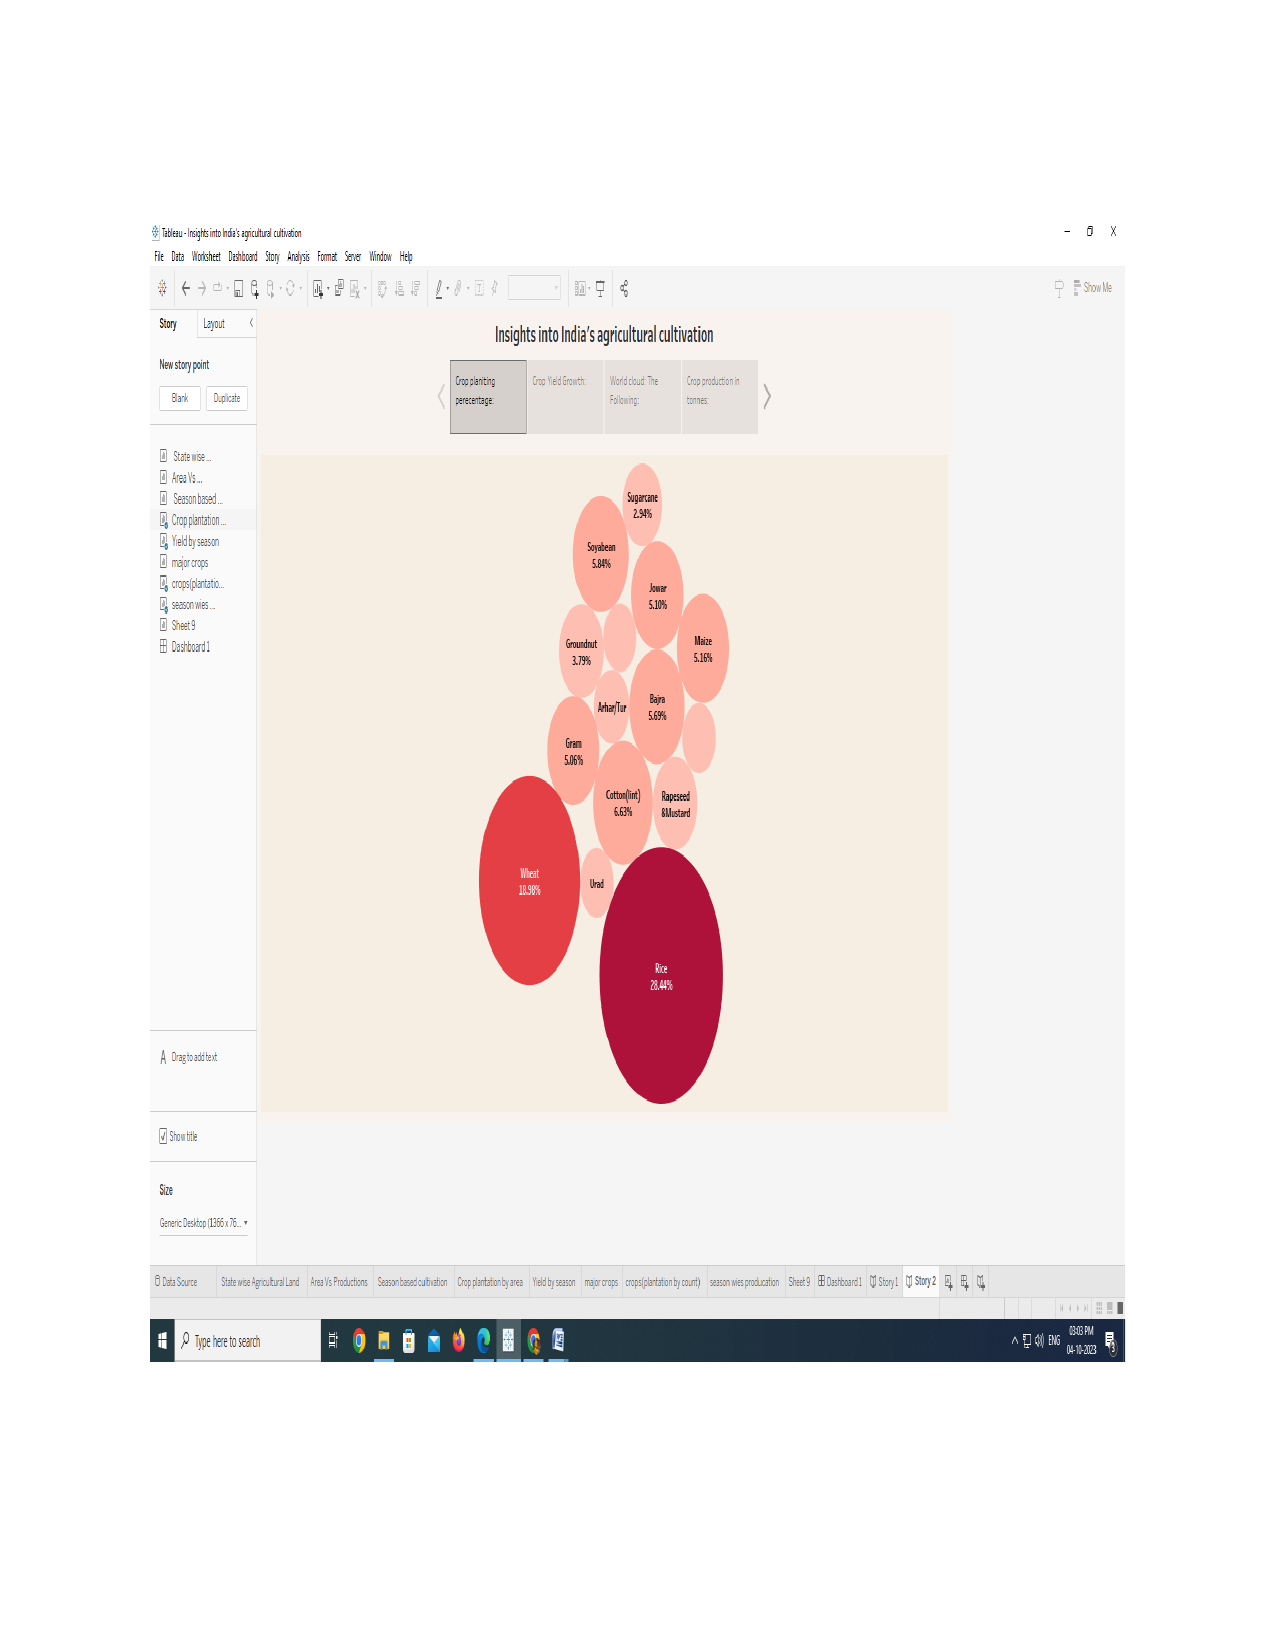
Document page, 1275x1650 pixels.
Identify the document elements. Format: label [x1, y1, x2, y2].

picture [150, 221, 1125, 1362]
